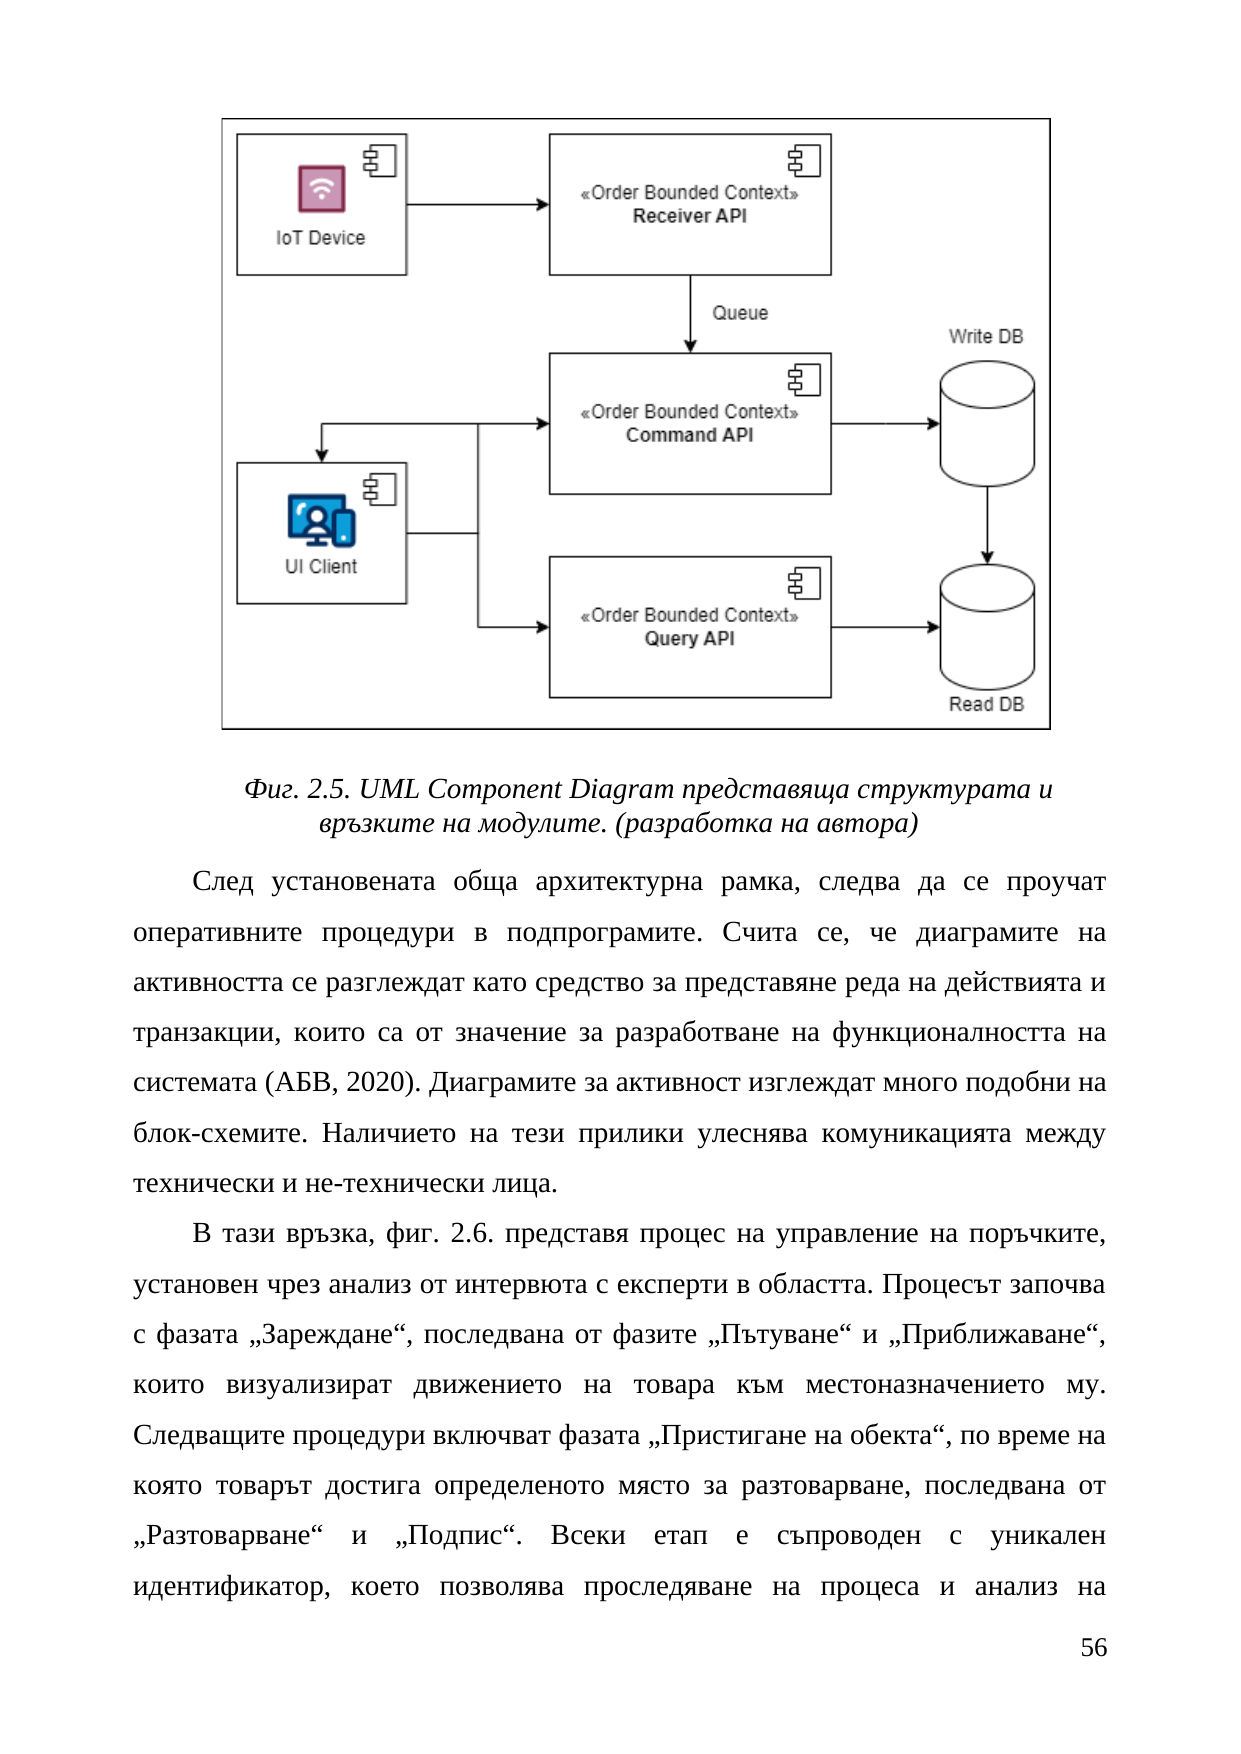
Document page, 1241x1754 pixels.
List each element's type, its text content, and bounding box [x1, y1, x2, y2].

title Фиг. 2.5. UML Component Diagram представяща структурата и връзките на модулите. (разработка на автора) [133, 771, 1107, 838]
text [133, 1216, 1107, 1601]
text След установената обща архитектурна рамка, следва да се проучат оперативните процедури в подпрограмите. Счита се, че диаграмите на активността се разглеждат като средство за представяне реда на действията и транзакции, които са от значение за разработване на функционалността на системата (АБВ, 2020). Диаграмите за активност изглеждат много подобни на блок-схемите. Наличието на тези прилики улеснява комуникацията между технически и не-технически лица. [133, 863, 1107, 1199]
picture [221, 118, 1051, 730]
